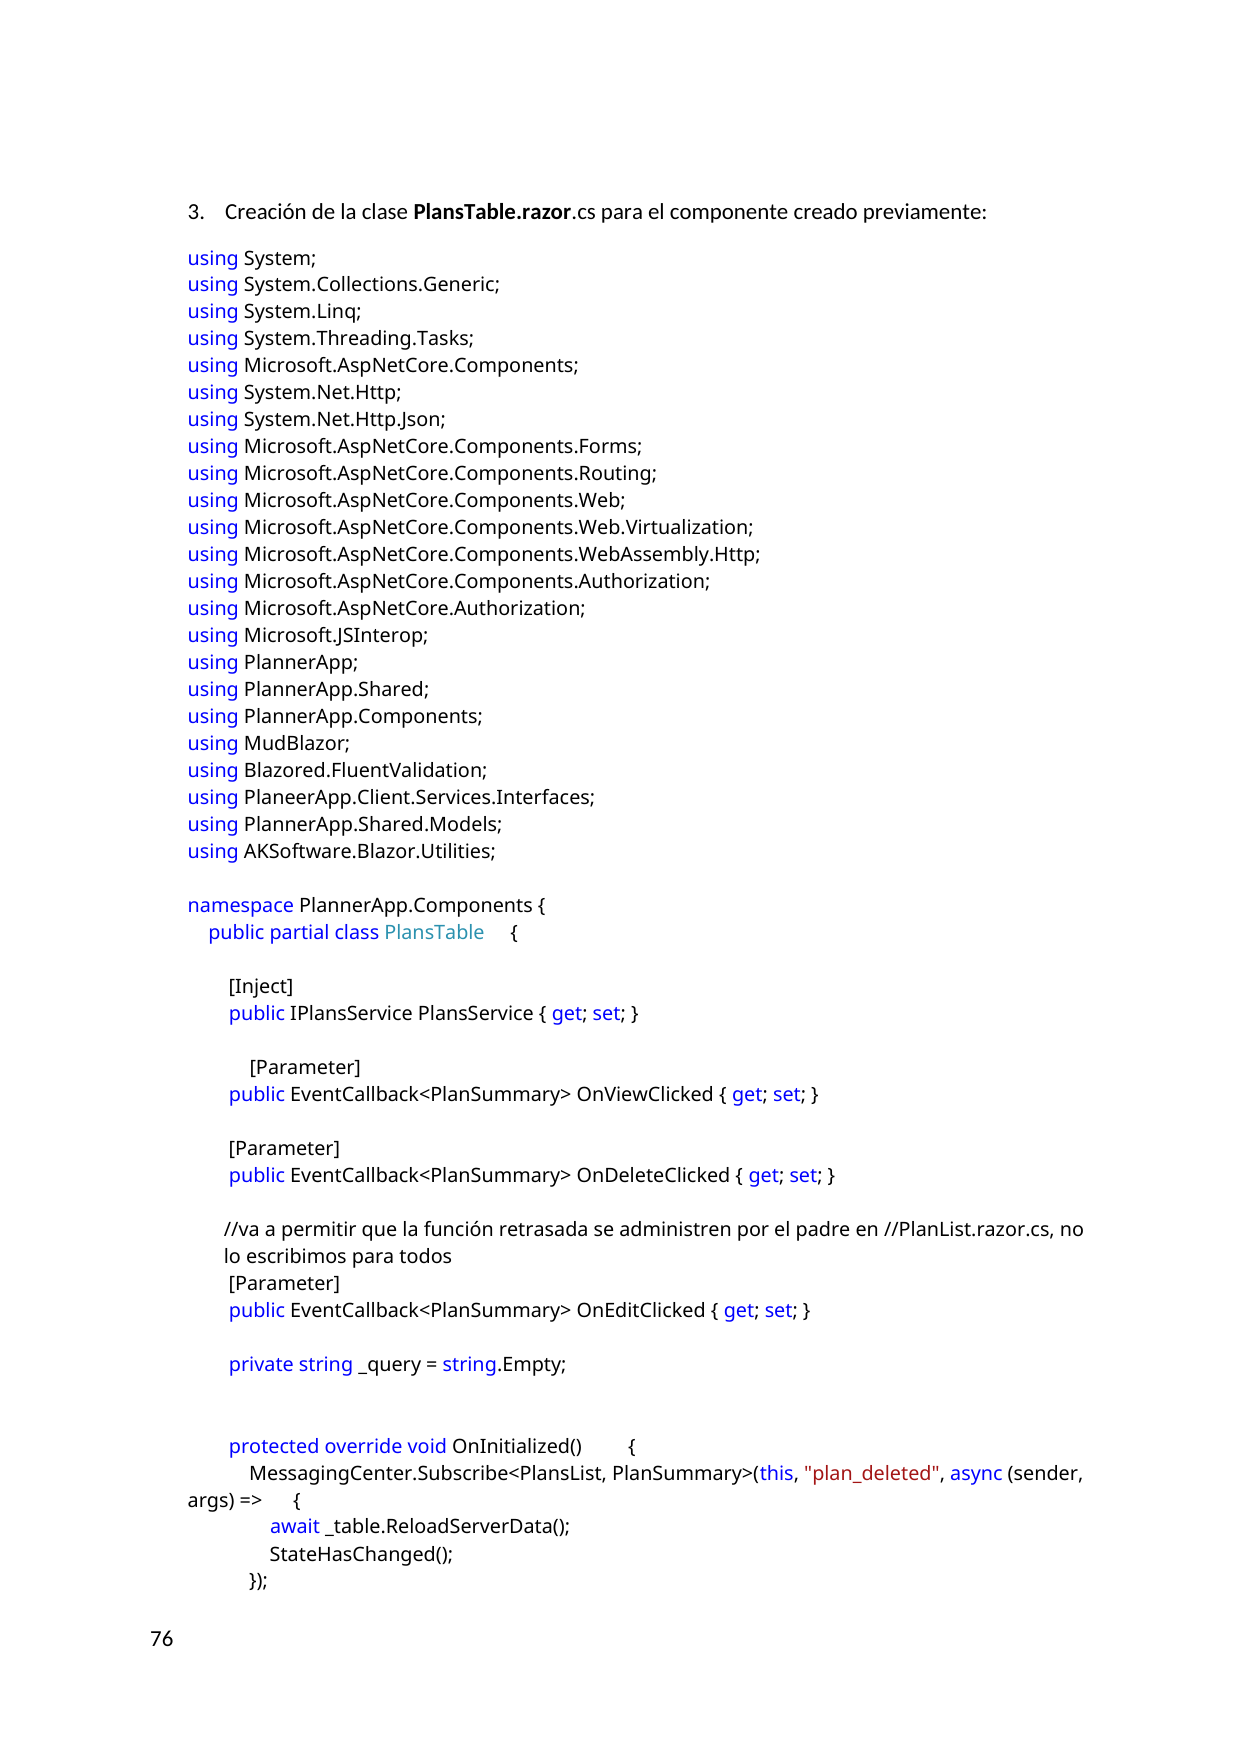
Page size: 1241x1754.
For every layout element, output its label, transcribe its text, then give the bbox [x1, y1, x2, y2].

text using PlannerApp.Shared; [187, 675, 1090, 702]
text using System.Collections.Generic; [187, 271, 1090, 298]
text MessagingCenter.Subscribe<PlansList, PlanSummary>(this, "plan_deleted", async (sender, args) => { [187, 1459, 1090, 1513]
text using PlannerApp.Shared.Models; [187, 810, 1090, 837]
text using System.Net.Http; [187, 379, 1090, 406]
text [Parameter] [187, 1134, 1090, 1161]
text using System.Net.Http.Json; [187, 406, 1090, 433]
text using Microsoft.AspNetCore.Components.Web; [187, 487, 1090, 513]
text using PlannerApp.Components; [187, 702, 1090, 729]
text using Microsoft.AspNetCore.Components.Forms; [187, 433, 1090, 459]
list Creación de la clase PlansTable.razor.cs para el componente creado previamente: [187, 197, 1090, 225]
text using System.Linq; [187, 298, 1090, 325]
text StateHasChanged(); [187, 1540, 1090, 1567]
text public EventCallback<PlanSummary> OnViewClicked { get; set; } [187, 1080, 1090, 1107]
text using Microsoft.AspNetCore.Components.Routing; [187, 459, 1090, 487]
text using Microsoft.AspNetCore.Components.WebAssembly.Http; [187, 541, 1090, 567]
text using MudBlazor; [187, 729, 1090, 756]
text }); [187, 1567, 1090, 1594]
text using Microsoft.AspNetCore.Authorization; [187, 594, 1090, 621]
text //va a permitir que la función retrasada se administren por el padre en //PlanList.razor.cs, no lo escribimos para todos [224, 1215, 1090, 1269]
text [Inject] [187, 972, 1090, 999]
text namespace PlannerApp.Components { [187, 891, 1090, 918]
text private string _query = string.Empty; [187, 1350, 1090, 1377]
text using PlannerApp; [187, 648, 1090, 675]
text using Blazored.FluentValidation; [187, 756, 1090, 783]
text public EventCallback<PlanSummary> OnDeleteClicked { get; set; } [187, 1161, 1090, 1188]
text using System.Threading.Tasks; [187, 325, 1090, 352]
text using System; [187, 244, 1090, 271]
text using Microsoft.AspNetCore.Components.Web.Virtualization; [187, 513, 1090, 541]
text using AKSoftware.Blazor.Utilities; [187, 837, 1090, 864]
text public partial class PlansTable { [187, 918, 1090, 945]
text using PlaneerApp.Client.Services.Interfaces; [187, 783, 1090, 810]
text protected override void OnInitialized() { [187, 1432, 1090, 1459]
text public EventCallback<PlanSummary> OnEditClicked { get; set; } [187, 1296, 1090, 1323]
text using Microsoft.AspNetCore.Components; [187, 352, 1090, 379]
text public IPlansService PlansService { get; set; } [187, 999, 1090, 1026]
text using Microsoft.AspNetCore.Components.Authorization; [187, 567, 1090, 594]
text await _table.ReloadServerData(); [187, 1513, 1090, 1540]
text [Parameter] [187, 1269, 1090, 1296]
text using Microsoft.JSInterop; [187, 621, 1090, 648]
text [Parameter] [187, 1053, 1090, 1080]
